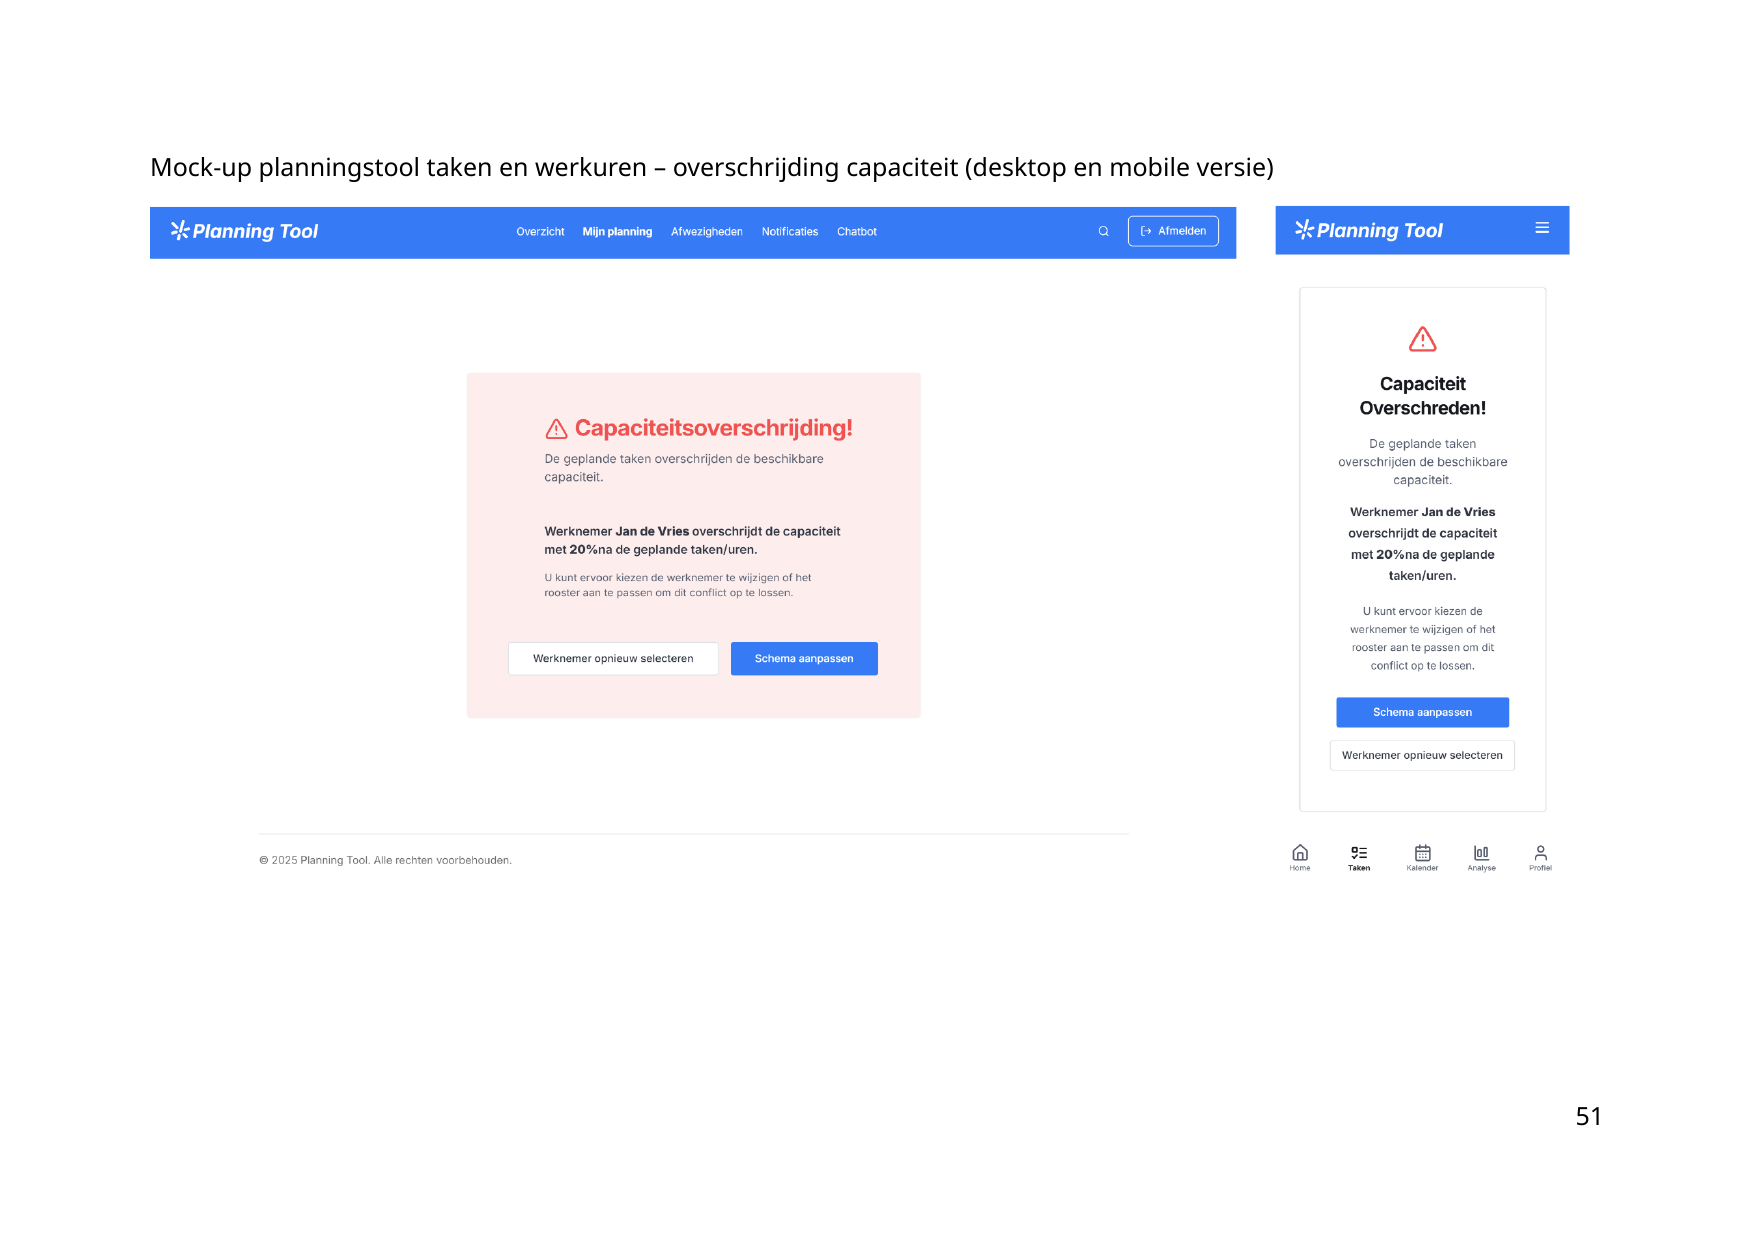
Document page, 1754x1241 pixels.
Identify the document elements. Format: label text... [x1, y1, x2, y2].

picture [1275, 205, 1570, 885]
text Mock-up planningstool taken en werkuren – overschrijding capaciteit (desktop en mobile versie) [150, 150, 1604, 184]
picture [150, 205, 1237, 885]
